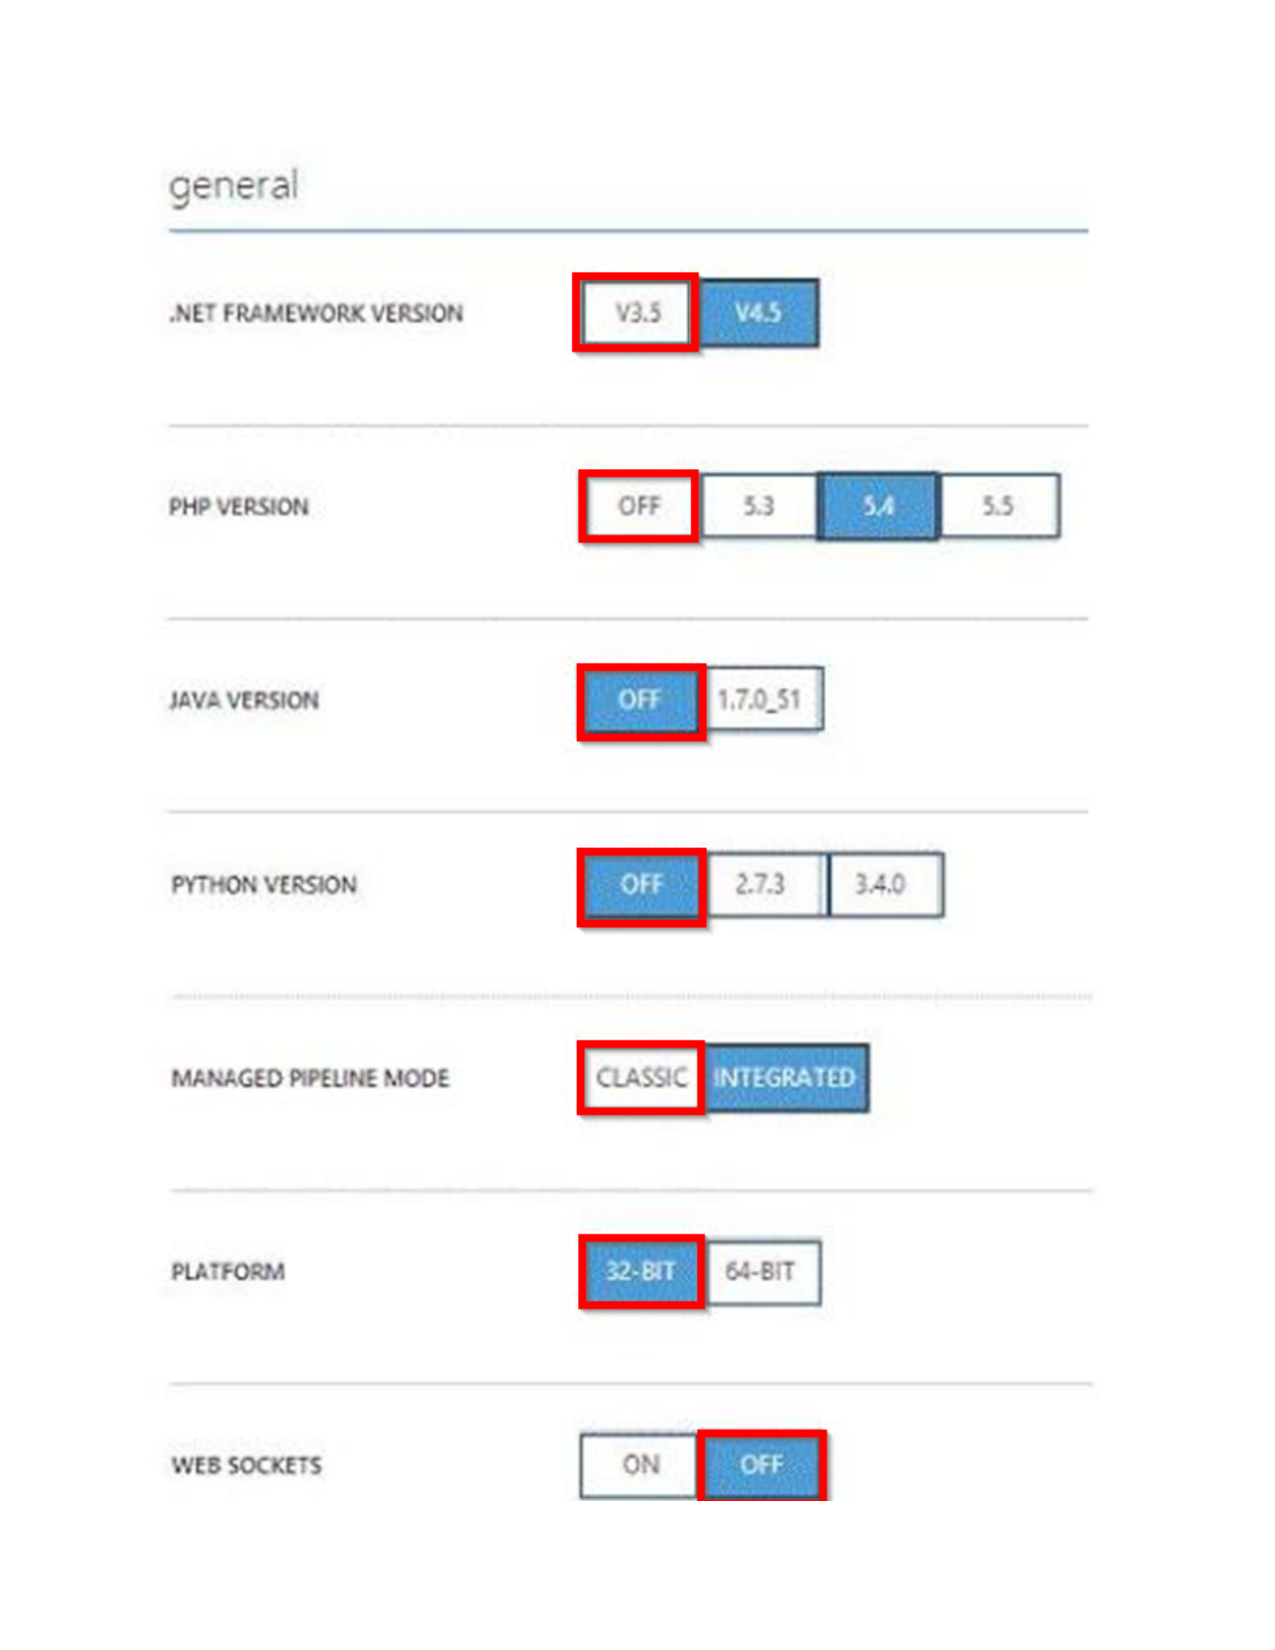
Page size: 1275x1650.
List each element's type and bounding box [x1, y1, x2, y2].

picture [150, 150, 1100, 1501]
